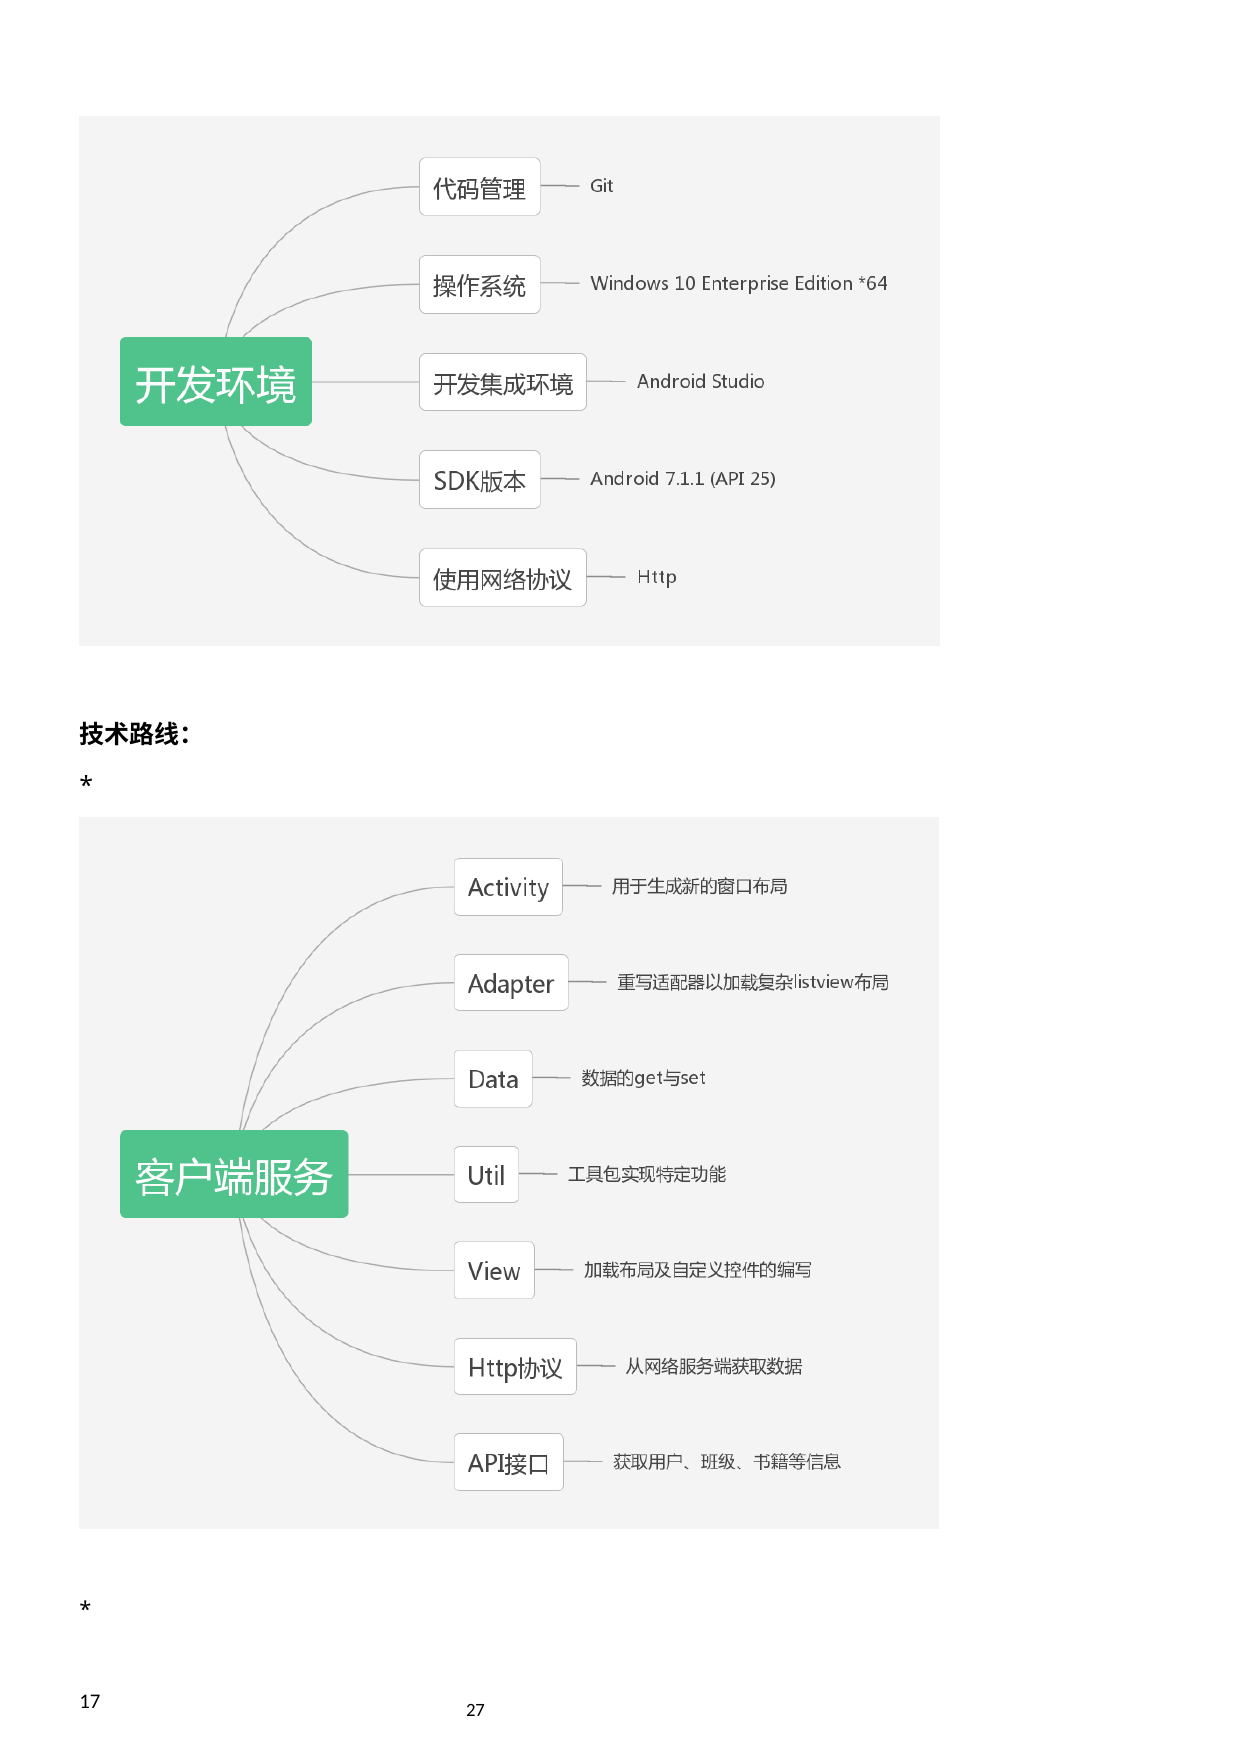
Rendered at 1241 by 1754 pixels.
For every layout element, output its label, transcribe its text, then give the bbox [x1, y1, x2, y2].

picture [79, 817, 944, 1532]
list 技术路线： [79, 715, 1153, 751]
picture [79, 116, 944, 648]
list * [79, 1594, 1153, 1624]
list * [79, 767, 1153, 801]
